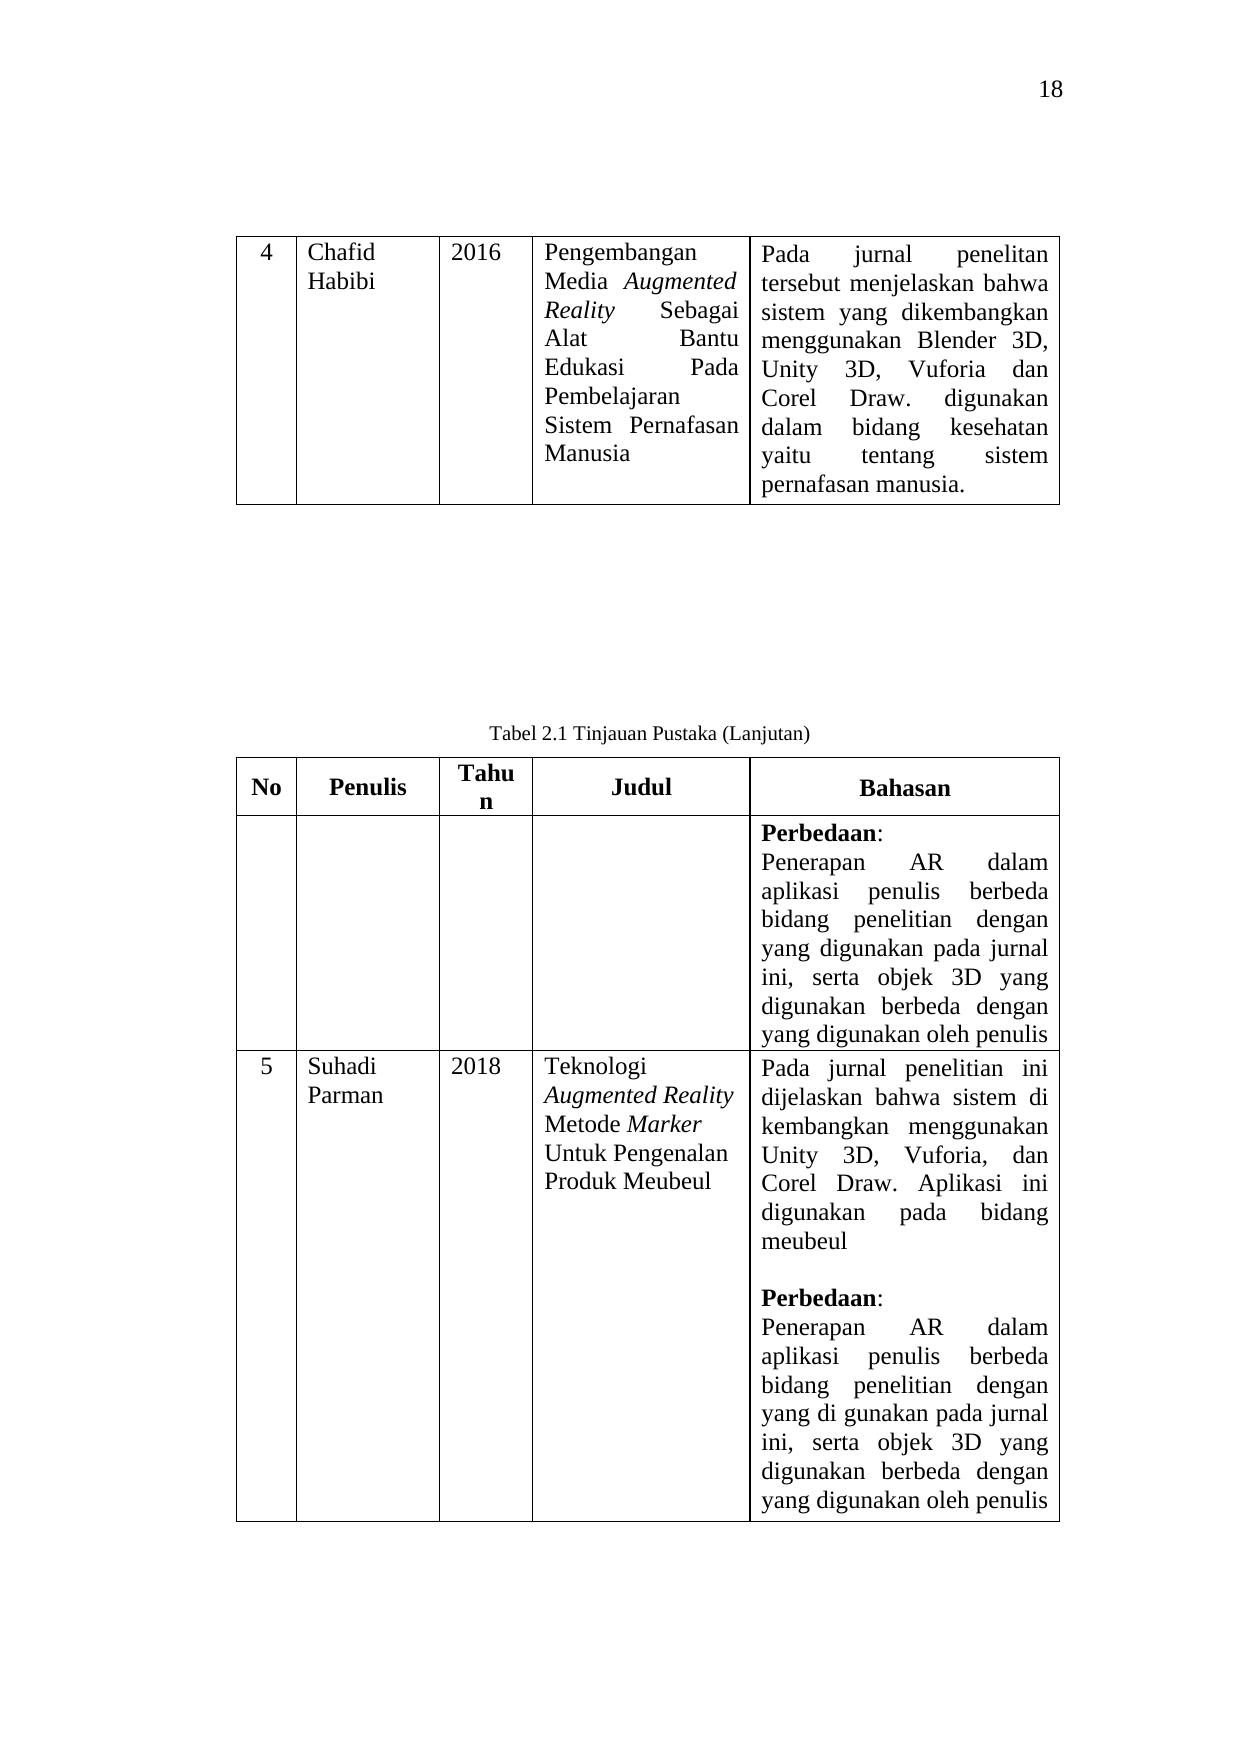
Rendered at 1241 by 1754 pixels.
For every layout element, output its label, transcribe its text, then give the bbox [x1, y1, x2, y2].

table_cell [297, 816, 439, 1050]
table_cell 2016 [440, 237, 532, 504]
table_cell 5 [237, 1051, 296, 1521]
table_cell 2018 [440, 1051, 532, 1521]
table_header Judul [533, 758, 749, 815]
table_header Tahun [440, 758, 532, 815]
table_header No [237, 758, 296, 815]
table_cell Pengembangan Media Augmented Reality Sebagai Alat Bantu Edukasi Pada Pembelajaran Sistem Pernafasan Manusia [533, 237, 749, 504]
table_cell [440, 816, 532, 1050]
table_cell Pada jurnal penelitan tersebut menjelaskan bahwa sistem yang dikembangkan menggunakan Blender 3D, Unity 3D, Vuforia dan Corel Draw. digunakan dalam bidang kesehatan yaitu tentang sistem pernafasan manusia. [751, 237, 1059, 504]
table_cell [237, 816, 296, 1050]
table_header Bahasan [751, 758, 1059, 815]
table_cell 4 [237, 237, 296, 504]
table_cell Pada jurnal penelitian ini dijelaskan bahwa sistem di kembangkan menggunakan Unity 3D, Vuforia, dan Corel Draw. Aplikasi ini digunakan pada bidang meubeul Perbedaan: Penerapan AR dalam aplikasi penulis berbeda bidang penelitian dengan yang di gunakan pada jurnal ini, serta objek 3D yang digunakan berbeda dengan yang digunakan oleh penulis [751, 1051, 1059, 1521]
table_cell Suhadi Parman [297, 1051, 439, 1521]
table_cell Teknologi Augmented Reality Metode Marker Untuk Pengenalan Produk Meubeul [533, 1051, 749, 1521]
table_header Penulis [297, 758, 439, 815]
table_cell Chafid Habibi [297, 237, 439, 504]
text Tabel 2.1 Tinjauan Pustaka (Lanjutan) [236, 721, 1063, 744]
table_cell [533, 816, 749, 1050]
table_cell Perbedaan: Penerapan AR dalam aplikasi penulis berbeda bidang penelitian dengan yang digunakan pada jurnal ini, serta objek 3D yang digunakan berbeda dengan yang digunakan oleh penulis [751, 816, 1059, 1050]
